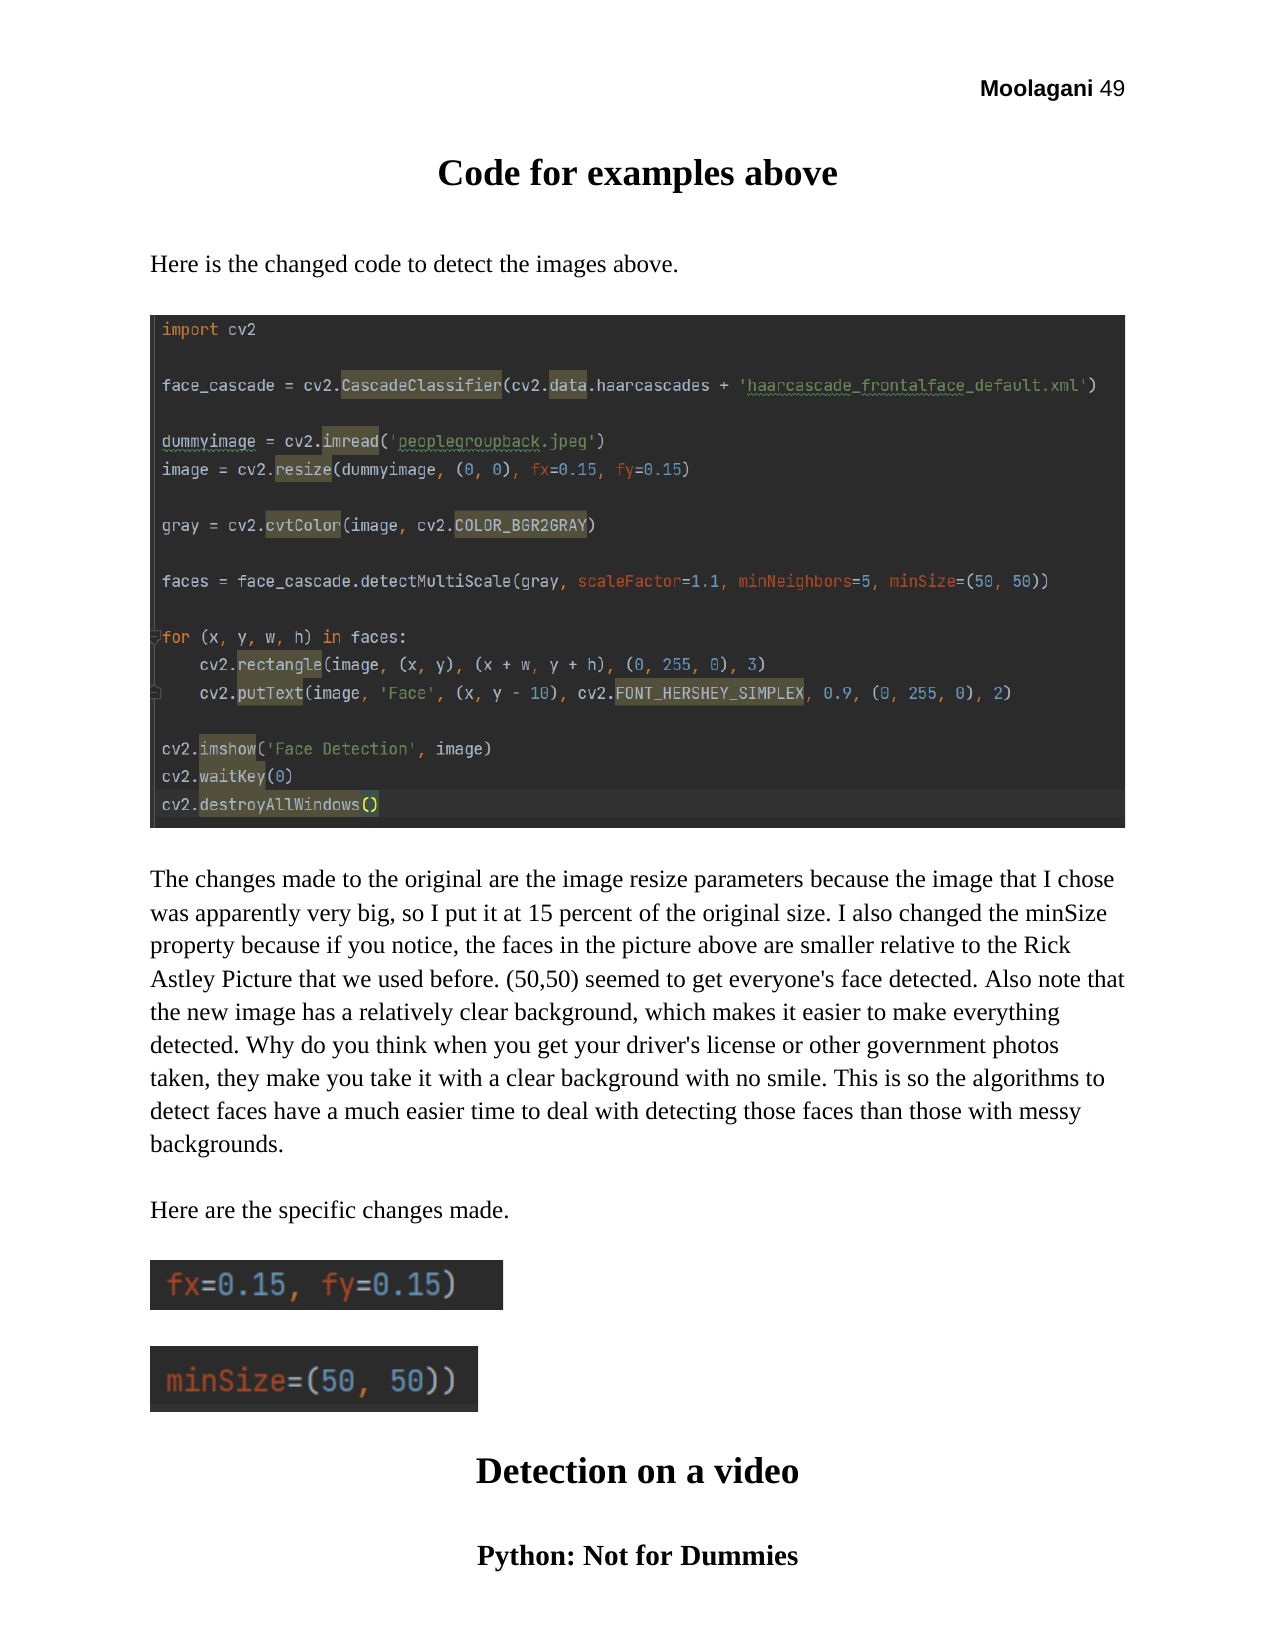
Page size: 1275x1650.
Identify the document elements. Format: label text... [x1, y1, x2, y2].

text Here are the specific changes made. [150, 1195, 1125, 1223]
text Detection on a video [150, 1449, 1125, 1492]
picture [150, 1260, 504, 1310]
text Code for examples above [150, 150, 1125, 193]
text The changes made to the original are the image resize parameters because the image that I chose was apparently very big, so I put it at 15 percent of the original size. I also changed the minSize property because if you notice, the faces in the picture above are smaller relative to the Rick Astley Picture that we used before. (50,50) seemed to get everyone's face detected. Also note that the new image has a relatively clear background, which makes it easier to make everything detected. Why do you think when you get your driver's license or other government photos taken, they make you take it with a clear background with no smile. This is so the algorithms to detect faces have a much easier time to deal with detecting those faces than those with messy backgrounds. [150, 864, 1125, 1157]
text Here is the changed code to detect the images above. [150, 249, 1125, 278]
picture [150, 315, 1125, 828]
picture [150, 1346, 479, 1412]
